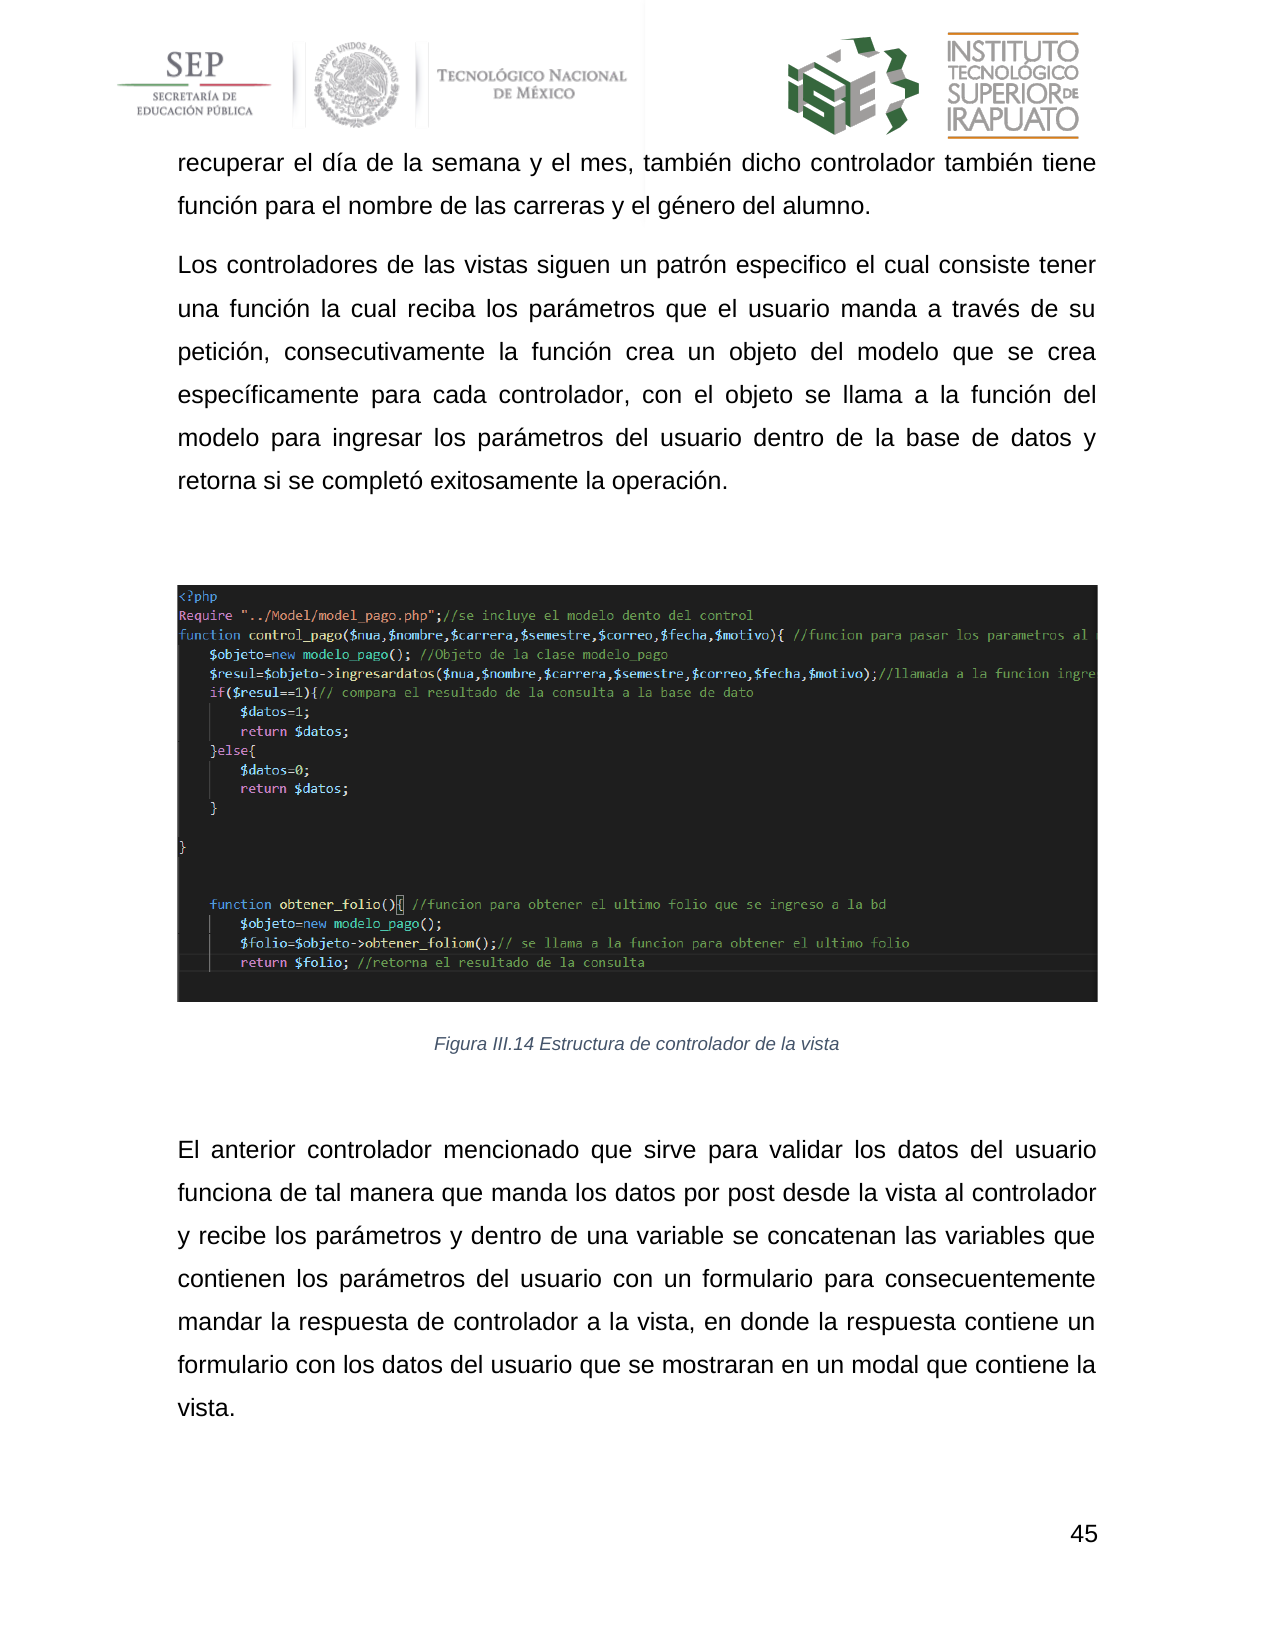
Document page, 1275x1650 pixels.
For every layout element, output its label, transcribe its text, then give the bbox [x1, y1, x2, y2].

picture [770, 0, 1214, 236]
text El anterior controlador mencionado que sirve para validar los datos del usuario funciona de tal manera que manda los datos por post desde la vista al controlador y recibe los parámetros y dentro de una variable se concatenan las variables que contienen los parámetros del usuario con un formulario para consecuentemente mandar la respuesta de controlador a la vista, en donde la respuesta contiene un formulario con los datos del usuario que se mostraran en un modal que contiene la vista. [177, 1135, 1098, 1422]
picture [90, 0, 646, 236]
text Los controladores de las vistas siguen un patrón especifico el cual consiste tener una función la cual reciba los parámetros que el usuario manda a través de su petición, consecutivamente la función crea un objeto del modelo que se crea específicamente para cada controlador, con el objeto se llama a la función del modelo para ingresar los parámetros del usuario dentro de la base de datos y retorna si se completó exitosamente la operación. [177, 251, 1098, 495]
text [177, 148, 1098, 219]
text Figura III.14 Estructura de controlador de la vista [177, 1032, 1098, 1054]
